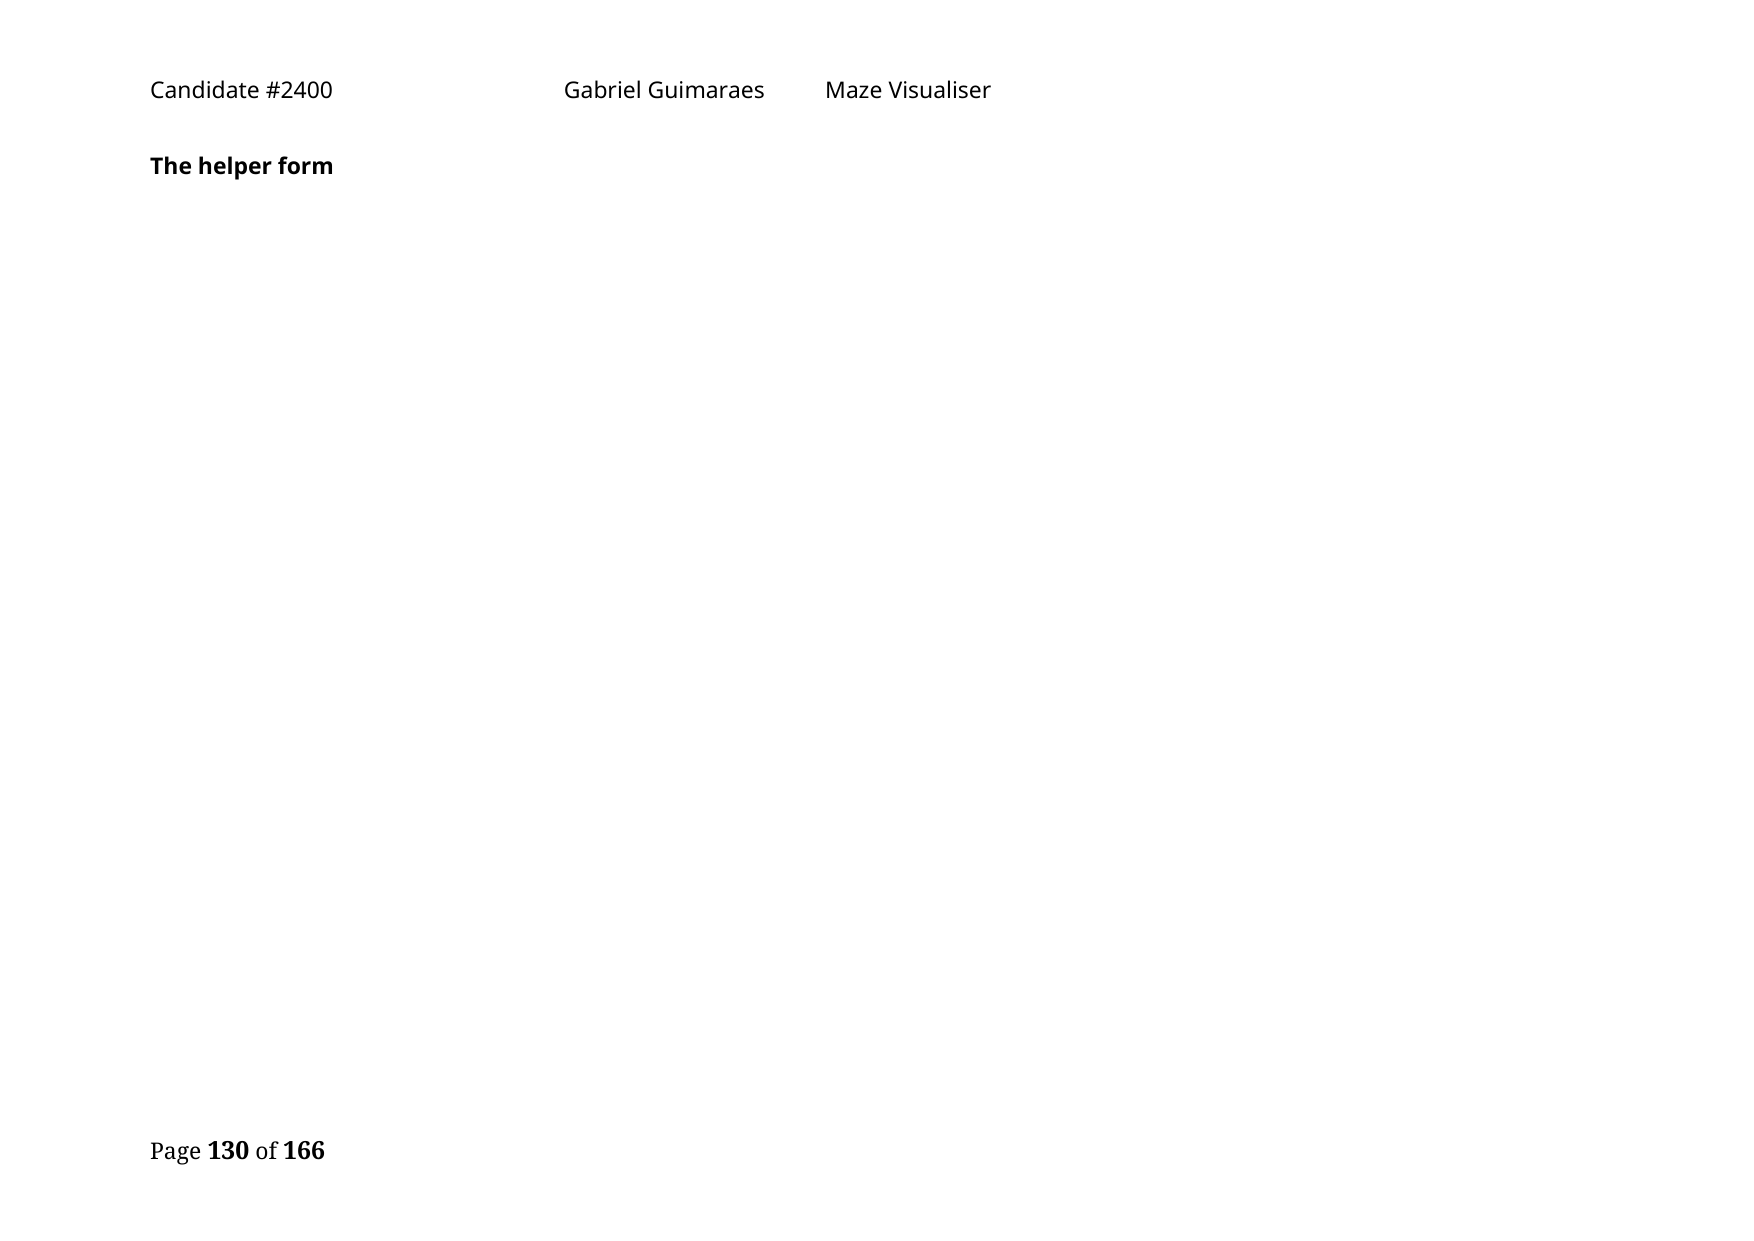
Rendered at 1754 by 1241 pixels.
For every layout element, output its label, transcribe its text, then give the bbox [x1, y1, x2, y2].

subtitle The helper form [150, 150, 1604, 181]
